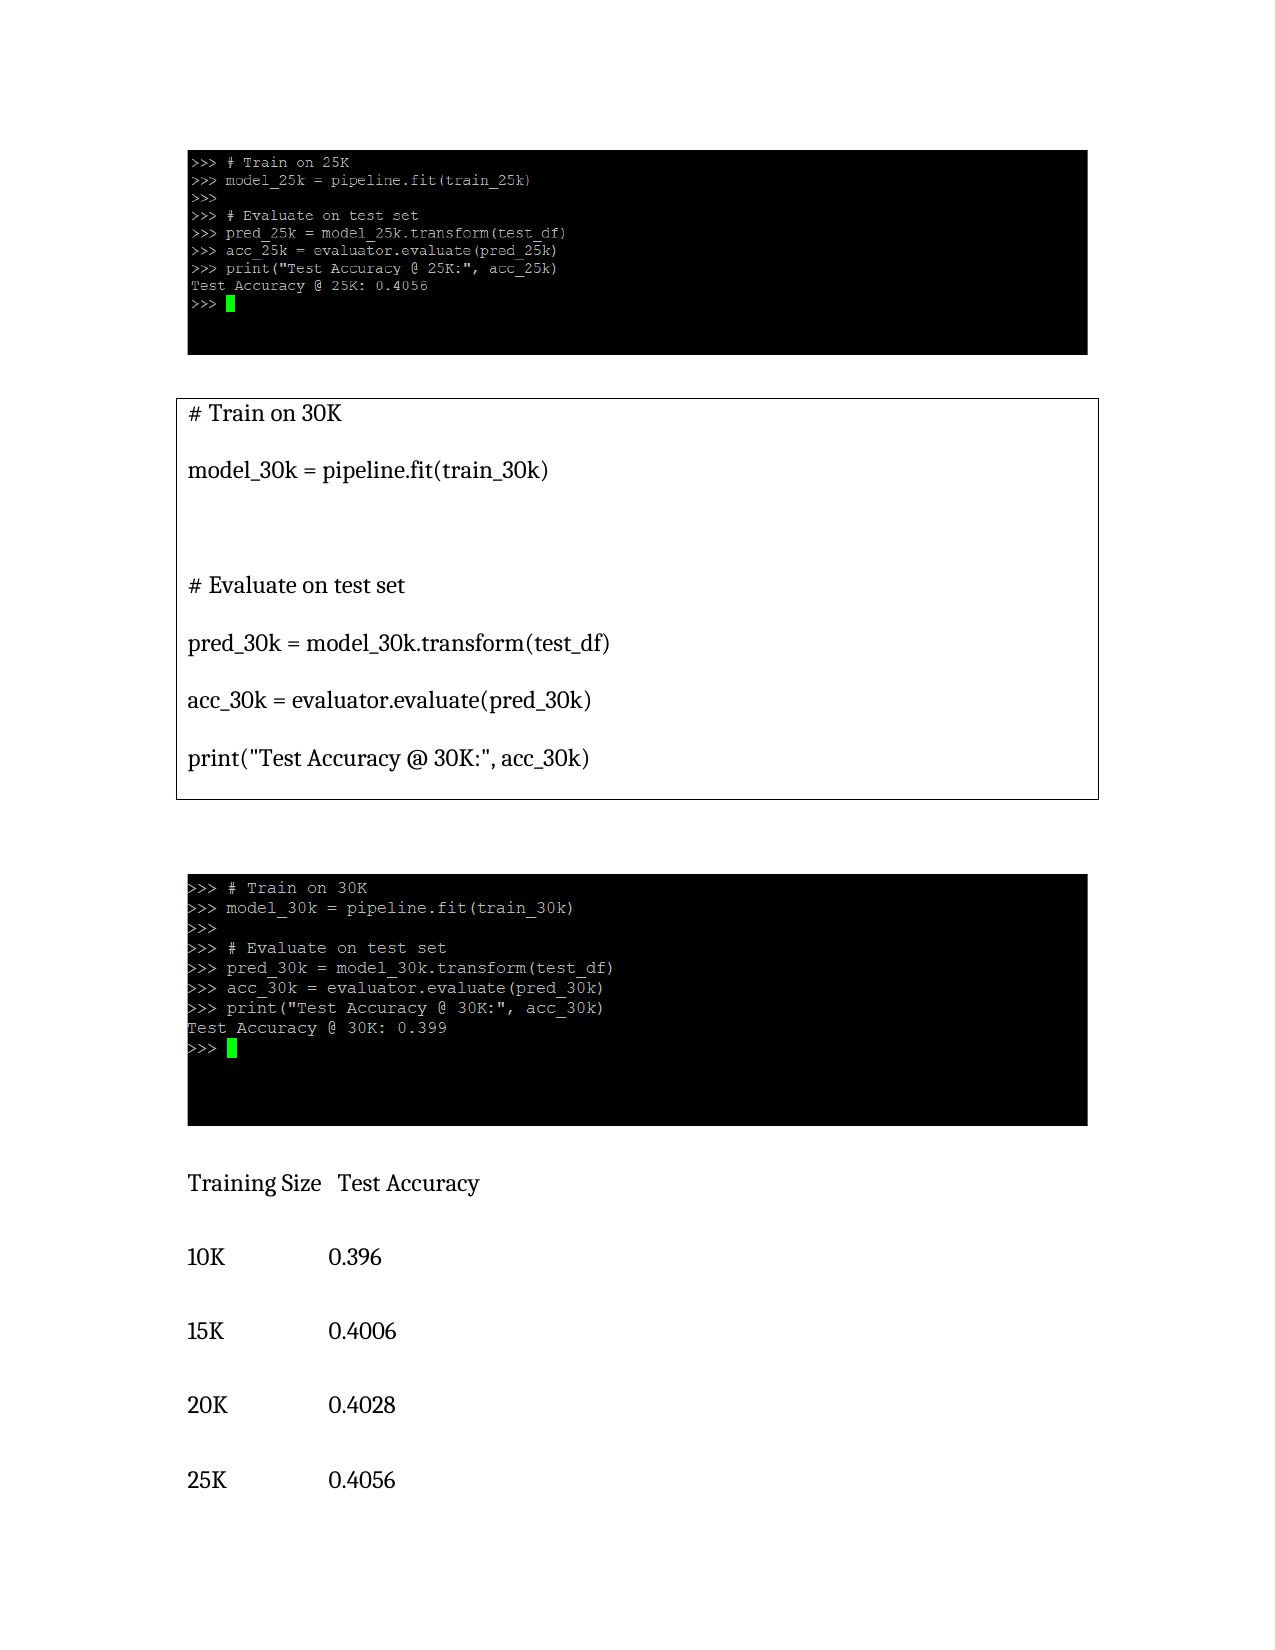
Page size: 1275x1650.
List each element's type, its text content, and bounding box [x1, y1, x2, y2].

picture [187, 874, 1088, 1126]
text 20K 0.4028 [187, 1391, 1087, 1420]
text 15K 0.4006 [187, 1317, 1087, 1346]
picture [187, 150, 1088, 355]
text 10K 0.396 [187, 1243, 1087, 1272]
text Training Size Test Accuracy [187, 1169, 1087, 1198]
table_header # Train on 30K model_30k = pipeline.fit(train_30k) # Evaluate on test set pred_30k = model_30k.transform(test_df) acc_30k = evaluator.evaluate(pred_30k) print("Test Accuracy @ 30K:", acc_30k) [177, 399, 1098, 799]
text 25K 0.4056 [187, 1466, 1087, 1494]
